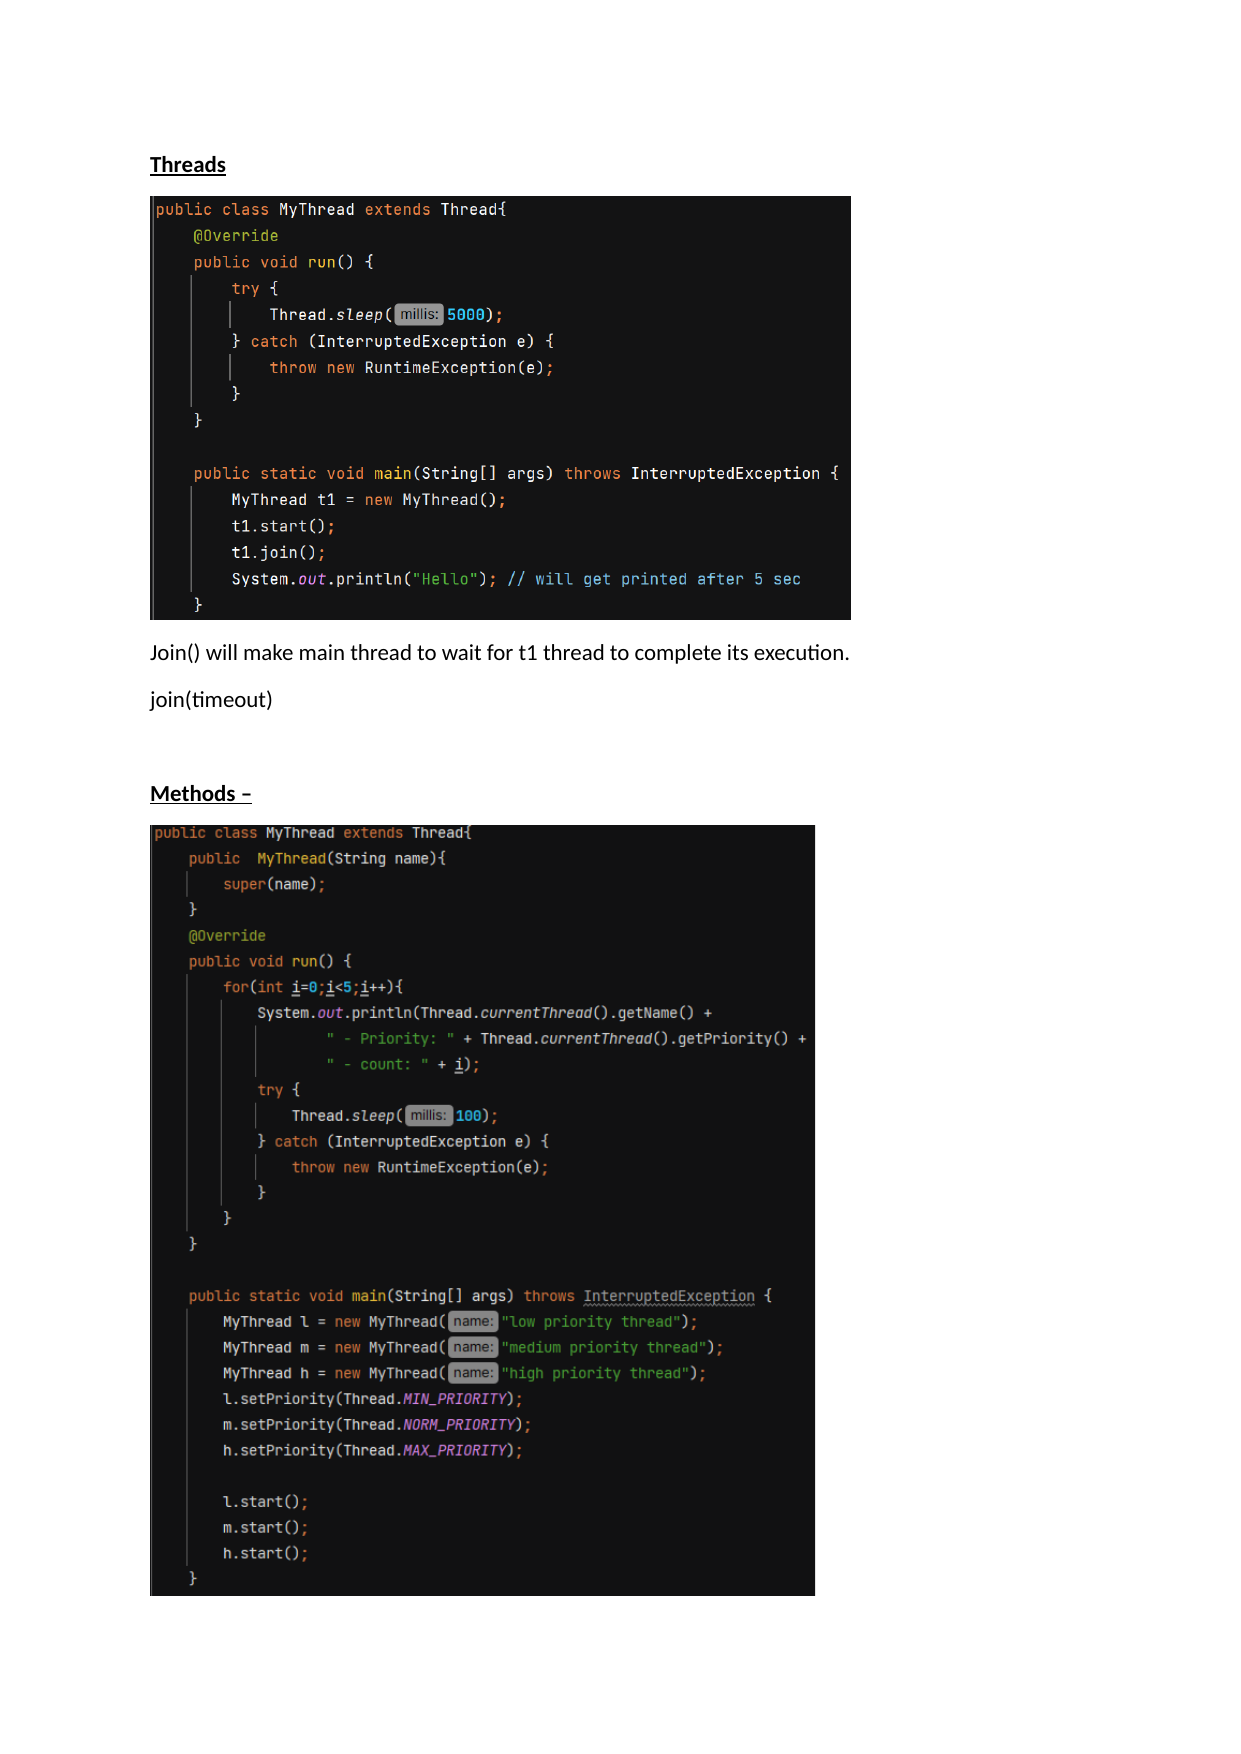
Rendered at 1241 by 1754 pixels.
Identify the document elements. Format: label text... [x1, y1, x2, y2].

picture [150, 196, 851, 620]
text Threads [150, 150, 1090, 178]
text Join() will make main thread to wait for t1 thread to complete its execution. [150, 638, 1090, 666]
text Methods – [150, 779, 1090, 807]
picture [150, 825, 816, 1596]
text join(timeout) [150, 685, 1090, 713]
